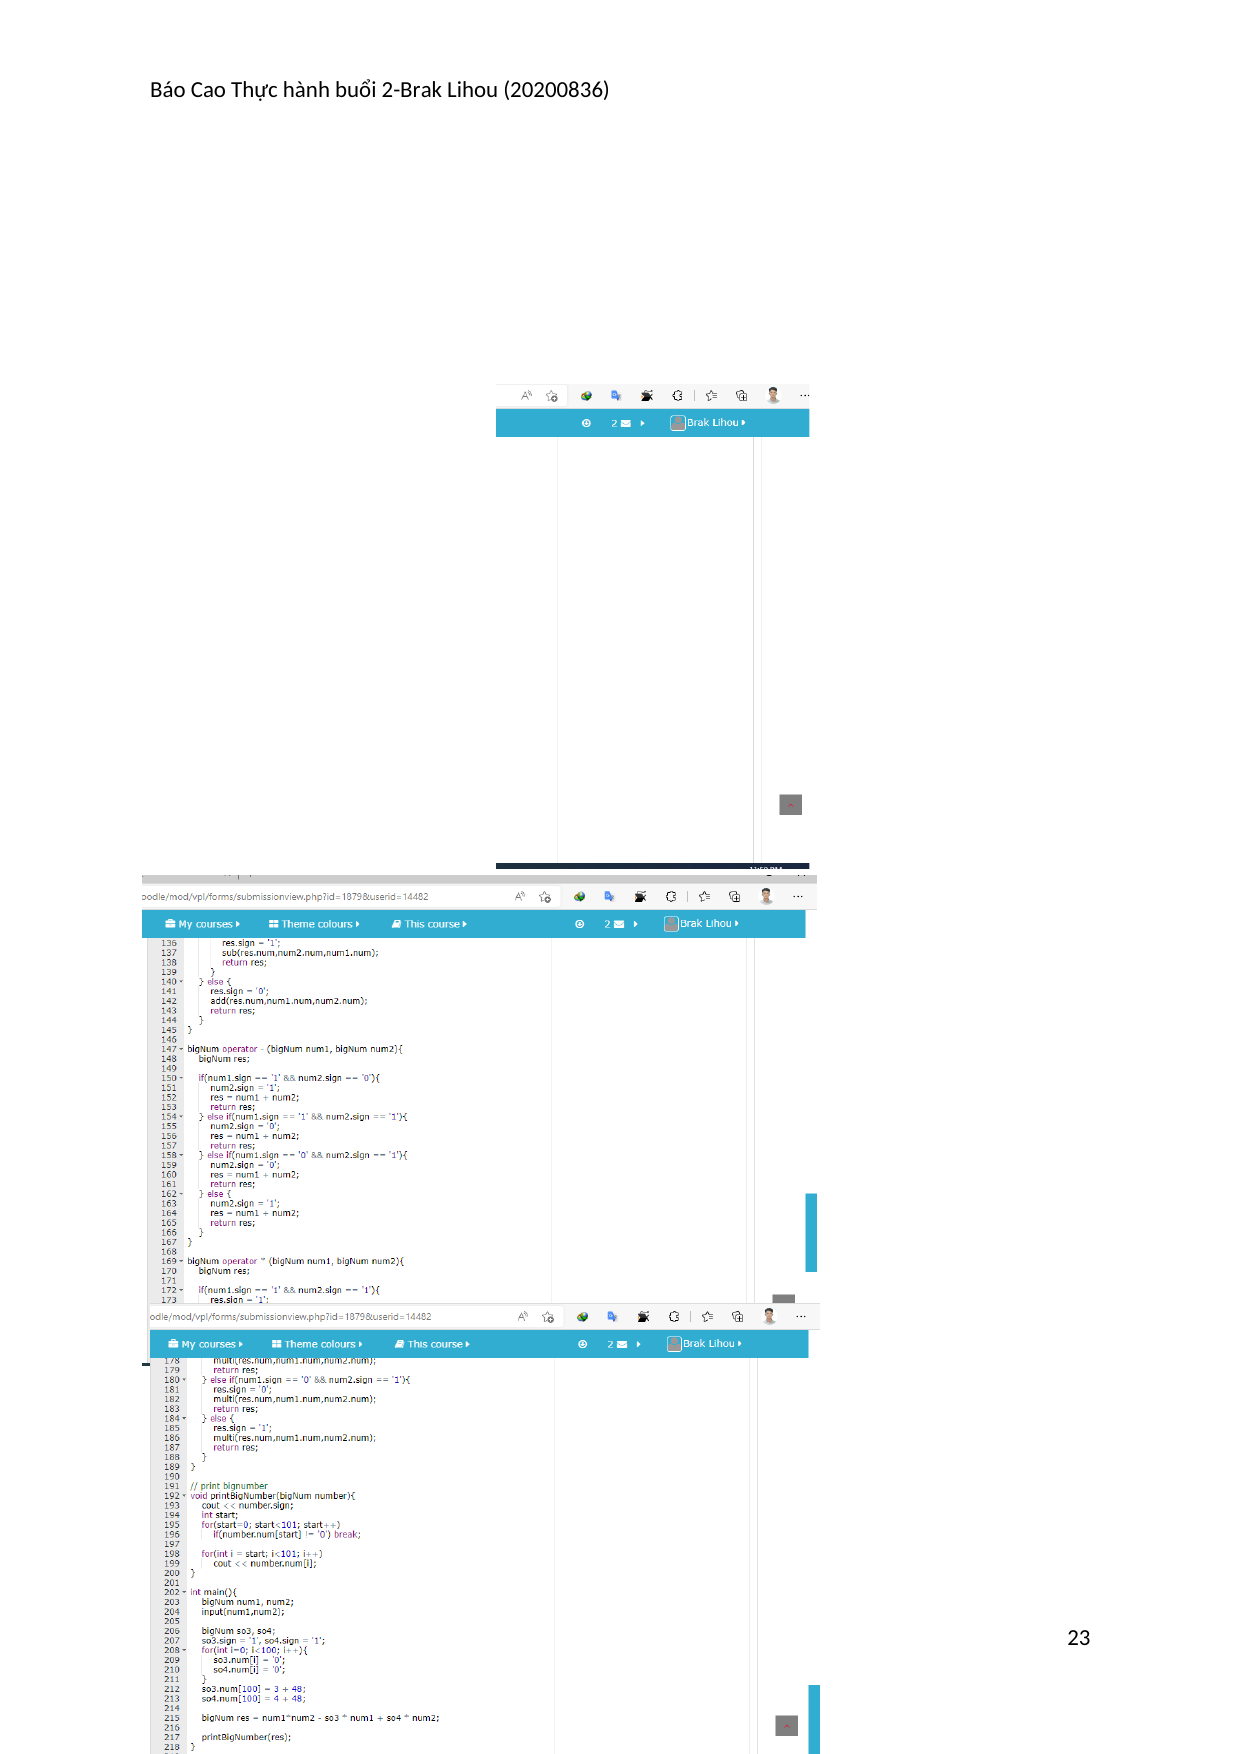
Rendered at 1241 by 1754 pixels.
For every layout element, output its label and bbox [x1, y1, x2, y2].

picture [142, 875, 820, 1754]
picture [500, 384, 810, 869]
